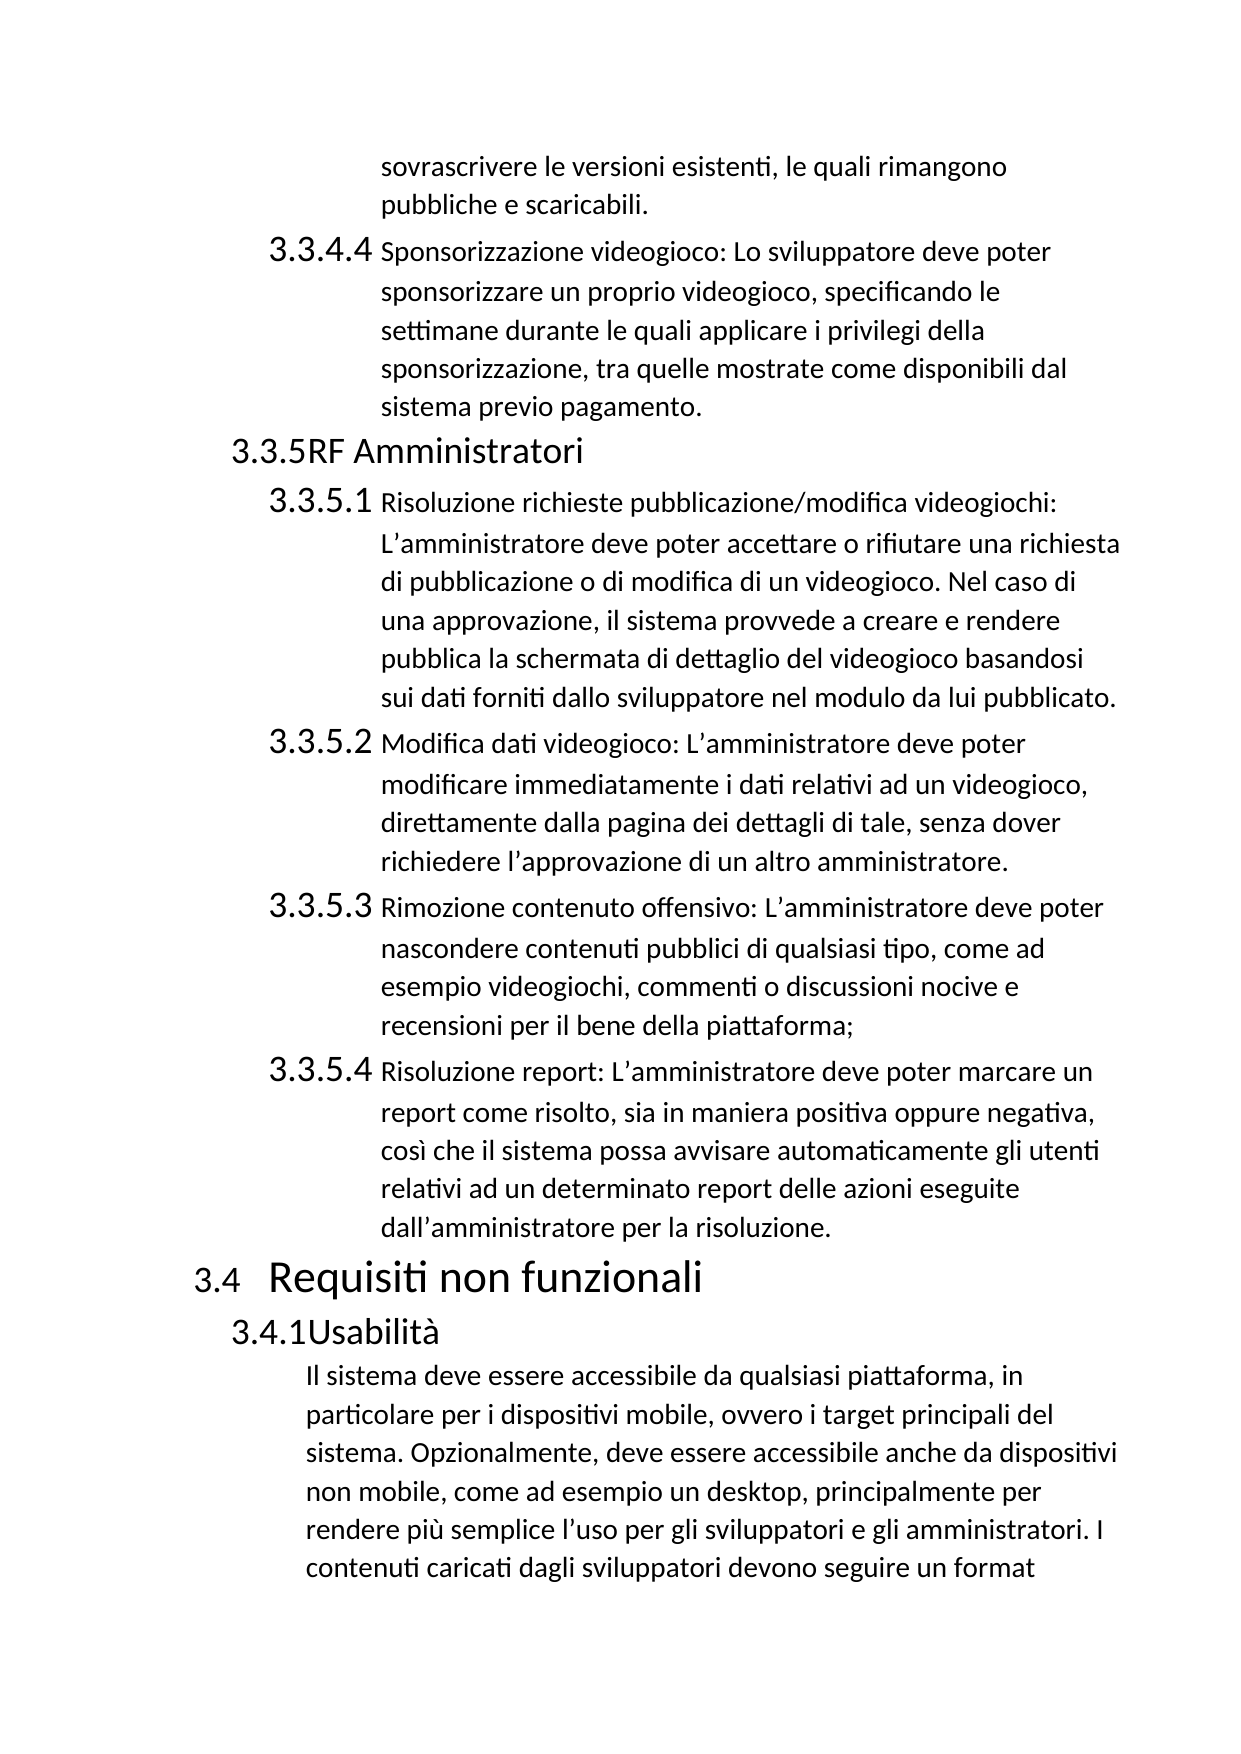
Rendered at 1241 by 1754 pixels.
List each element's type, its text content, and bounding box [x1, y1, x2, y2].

list Rimozione contenuto offensivo: L’amministratore deve poter nascondere contenuti pubblici di qualsiasi tipo, come ad esempio videogiochi, commenti o discussioni nocive e recensioni per il bene della piattaforma; [268, 881, 1122, 1042]
list Modifica dati videogioco: L’amministratore deve poter modificare immediatamente i dati relativi ad un videogioco, direttamente dalla pagina dei dettagli di tale, senza dover richiedere l’approvazione di un altro amministratore. [268, 717, 1122, 878]
list Risoluzione report: L’amministratore deve poter marcare un report come risolto, sia in maniera positiva oppure negativa, così che il sistema possa avvisare automaticamente gli utenti relativi ad un determinato report delle azioni eseguite dall’amministratore per la risoluzione. [268, 1045, 1122, 1245]
list RF Amministratori [231, 427, 1122, 473]
list Risoluzione richieste pubblicazione/modifica videogiochi: L’amministratore deve poter accettare o rifiutare una richiesta di pubblicazione o di modifica di un videogioco. Nel caso di una approvazione, il sistema provvede a creare e rendere pubblica la schermata di dettaglio del videogioco basandosi sui dati forniti dallo sviluppatore nel modulo da lui pubblicato. [268, 476, 1122, 714]
list Usabilità [231, 1308, 1122, 1354]
list Requisiti non funzionali [193, 1247, 1122, 1303]
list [268, 148, 1122, 222]
list Sponsorizzazione videogioco: Lo sviluppatore deve poter sponsorizzare un proprio videogioco, specificando le settimane durante le quali applicare i privilegi della sponsorizzazione, tra quelle mostrate come disponibili dal sistema previo pagamento. [268, 224, 1122, 424]
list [306, 1357, 1122, 1585]
